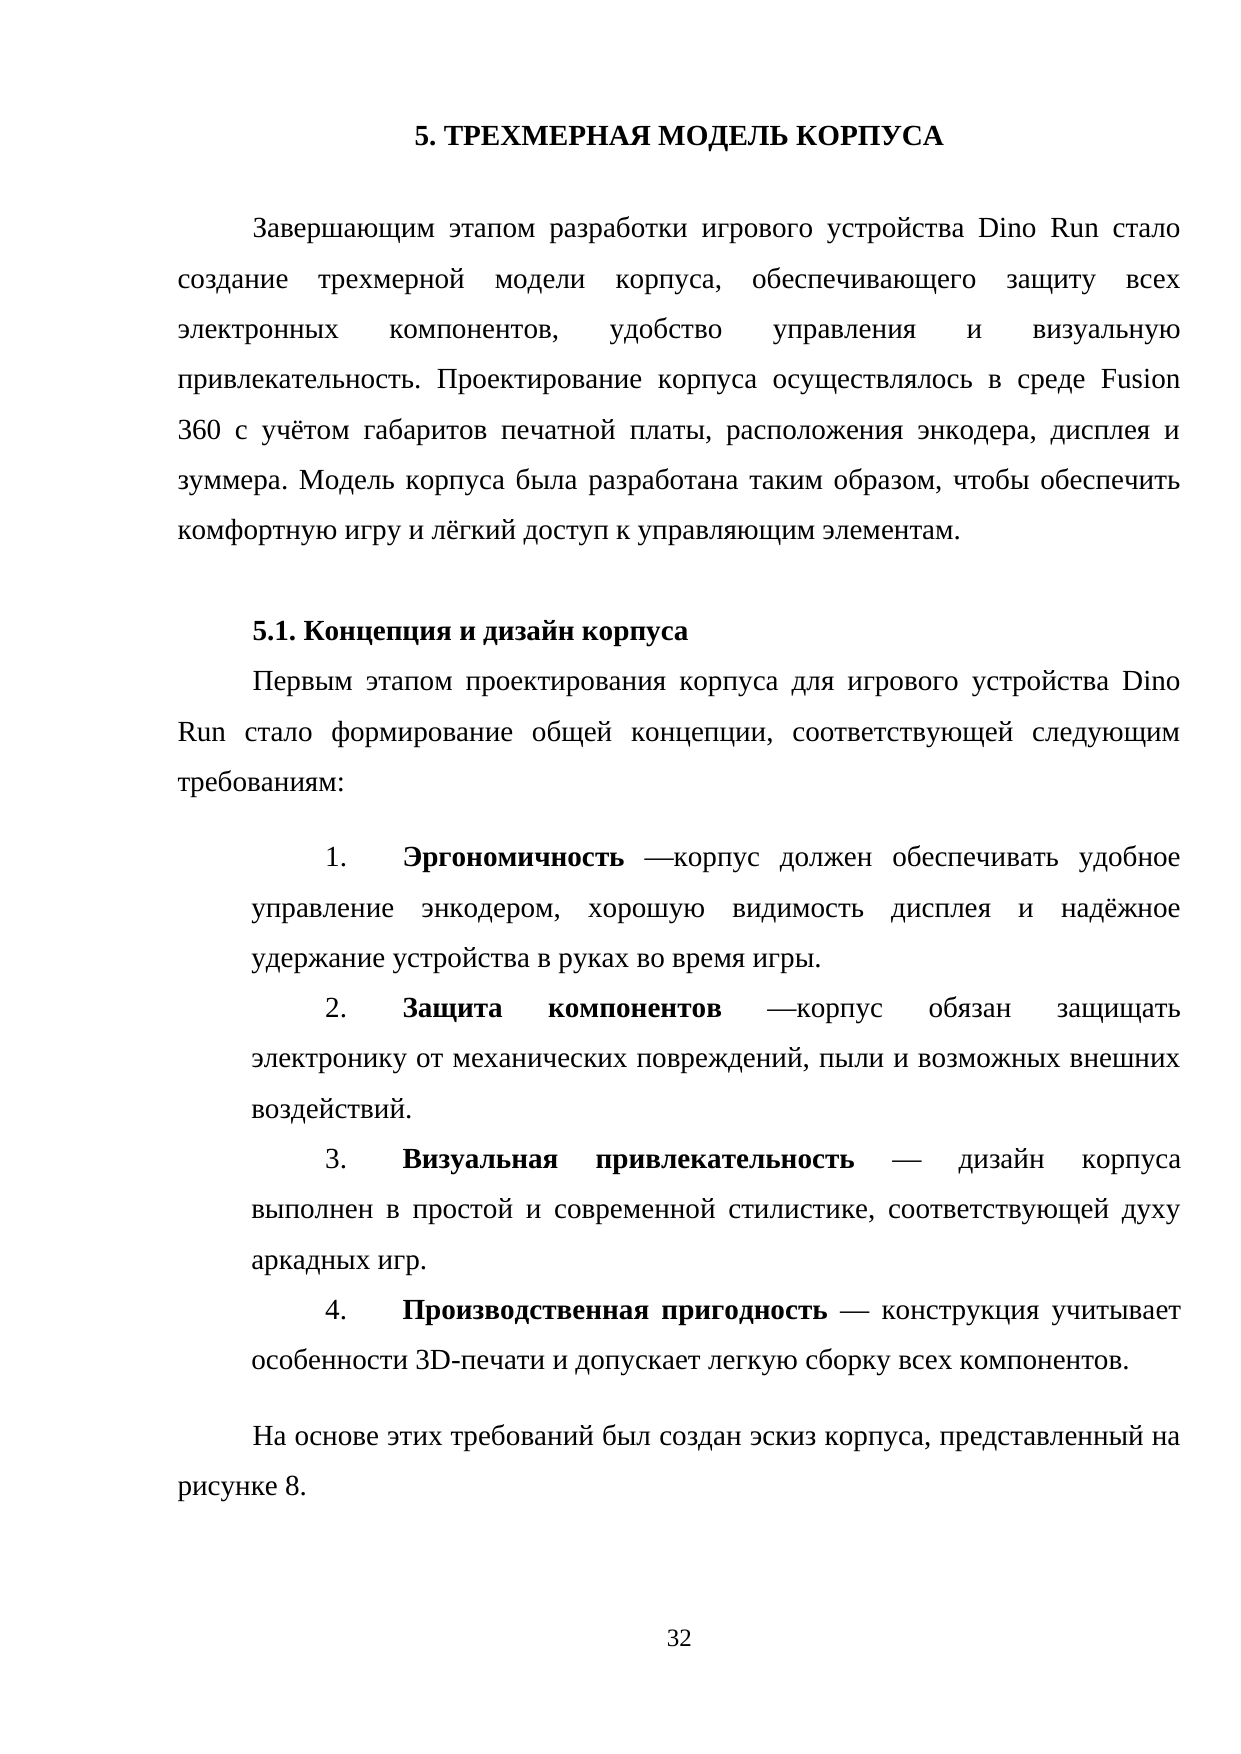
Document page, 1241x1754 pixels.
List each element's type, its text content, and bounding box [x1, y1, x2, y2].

text 5. ТРЕХМЕРНАЯ МОДЕЛЬ КОРПУСА [177, 118, 1181, 152]
list Защита компонентов —корпус обязан защищать электронику от механических повреждений, пыли и возможных внешних воздействий. [251, 990, 1181, 1124]
list Производственная пригодность — конструкция учитывает особенности 3D-печати и допускает легкую сборку всех компонентов. [251, 1292, 1181, 1376]
text Первым этапом проектирования корпуса для игрового устройства Dino Run стало формирование общей концепции, соответствующей следующим требованиям: [177, 663, 1181, 798]
list Эргономичность —корпус должен обеспечивать удобное управление энкодером, хорошую видимость дисплея и надёжное удержание устройства в руках во время игры. [251, 839, 1181, 973]
list Визуальная привлекательность — дизайн корпуса выполнен в простой и современной стилистике, соответствующей духу аркадных игр. [251, 1141, 1181, 1275]
text Завершающим этапом разработки игрового устройства Dino Run стало создание трехмерной модели корпуса, обеспечивающего защиту всех электронных компонентов, удобство управления и визуальную привлекательность. Проектирование корпуса осуществлялось в среде Fusion 360 с учётом габаритов печатной платы, расположения энкодера, дисплея и зуммера. Модель корпуса была разработана таким образом, чтобы обеспечить комфортную игру и лёгкий доступ к управляющим элементам. [177, 211, 1181, 546]
text На основе этих требований был создан эскиз корпуса, представленный на рисунке 8. [177, 1418, 1181, 1502]
text 5.1. Концепция и дизайн корпуса [177, 613, 1181, 647]
